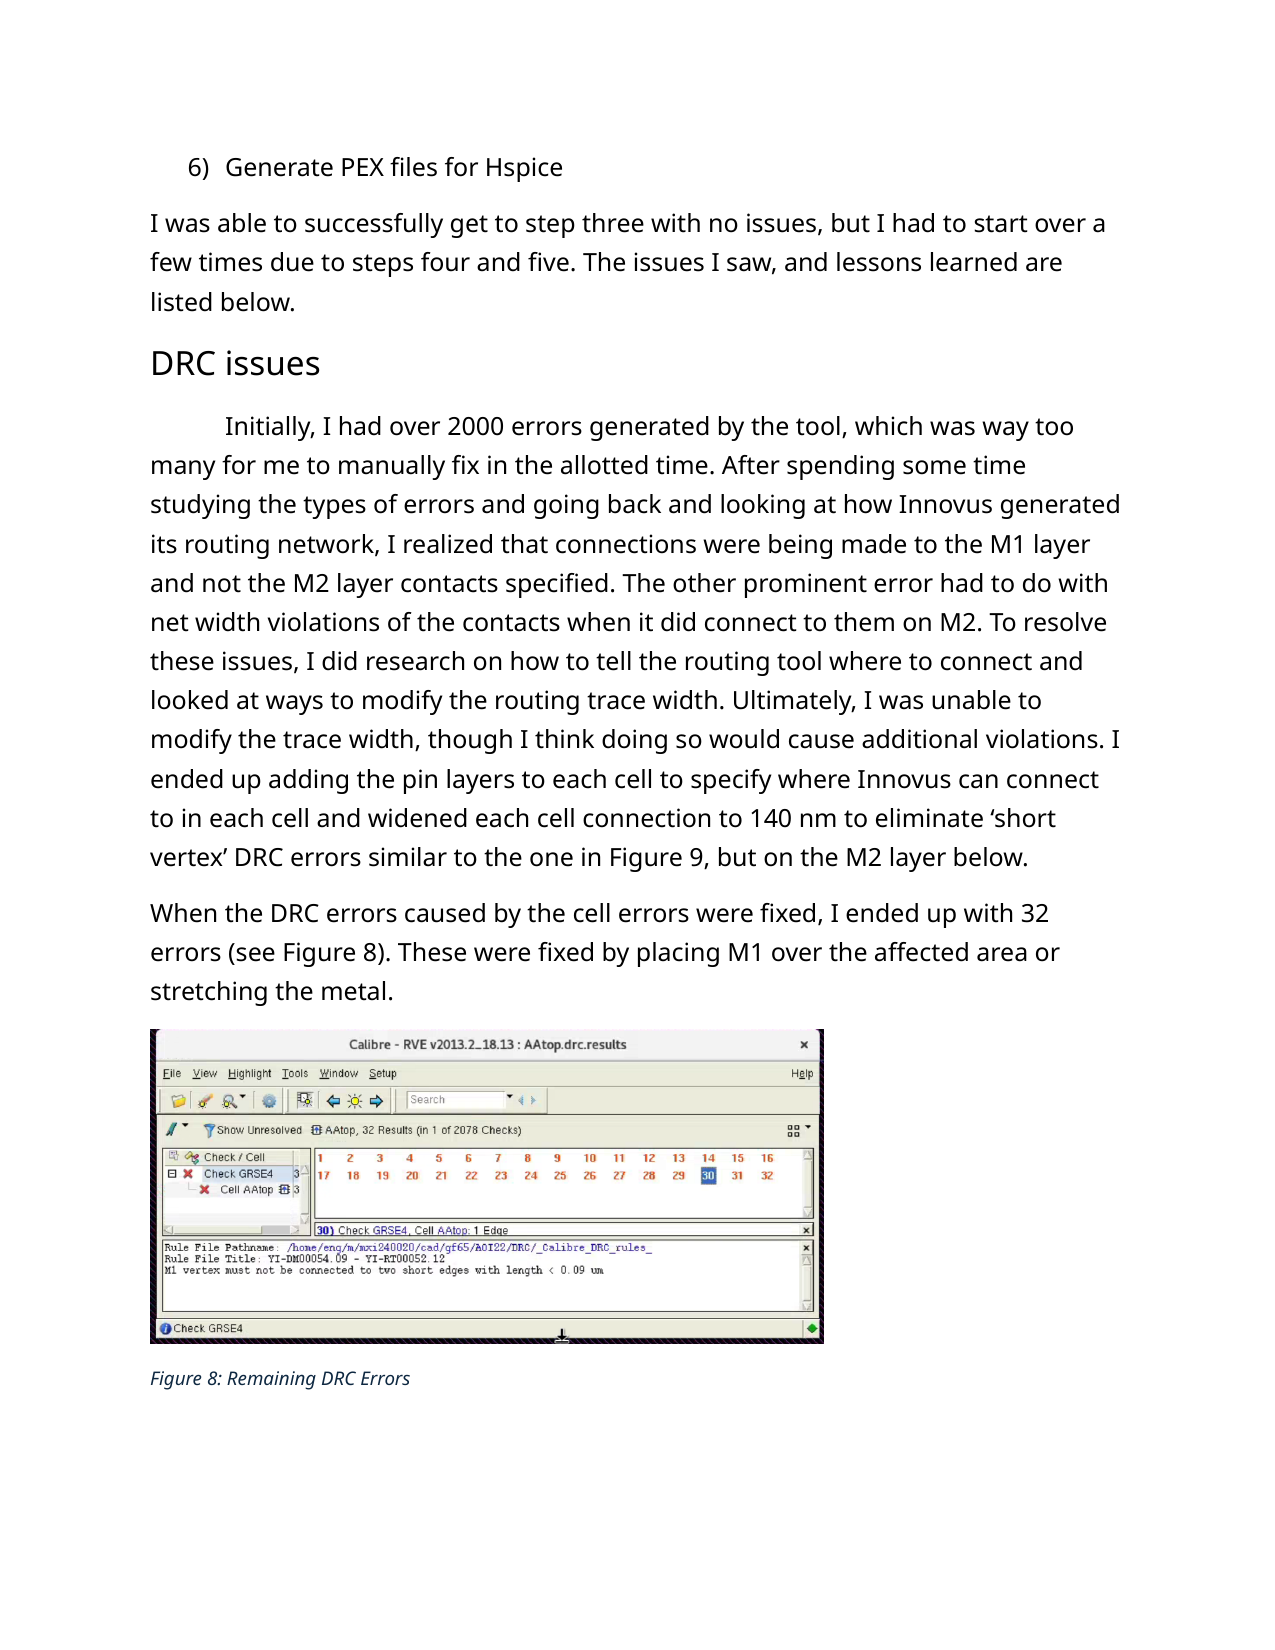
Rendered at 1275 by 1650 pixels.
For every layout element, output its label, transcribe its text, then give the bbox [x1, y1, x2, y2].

list Generate PEX files for Hspice [187, 150, 1125, 184]
text Initially, I had over 2000 errors generated by the tool, which was way too many for me to manually fix in the allotted time. After spending some time studying the types of errors and going back and looking at how Innovus generated its routing network, I realized that connections were being made to the M1 layer and not the M2 layer contacts specified. The other prominent error had to do with net width violations of the contacts when it did connect to them on M2. To resolve these issues, I did research on how to tell the routing tool where to connect and looked at ways to modify the routing trace width. Ultimately, I was unable to modify the trace width, though I think doing so would cause additional violations. I ended up adding the pin layers to each cell to specify where Innovus can connect to in each cell and widened each cell connection to 140 nm to eliminate ‘short vertex’ DRC errors similar to the one in Figure 9, but on the M2 layer below. [150, 409, 1125, 874]
text Figure 8: Remaining DRC Errors [150, 1365, 1125, 1391]
text DRC issues [150, 340, 1125, 385]
text When the DRC errors caused by the cell errors were fixed, I ended up with 32 errors (see Figure 8). These were fixed by placing M1 over the affected area or stretching the metal. [150, 896, 1125, 1008]
text I was able to successfully get to step three with no issues, but I had to start over a few times due to steps four and five. The issues I saw, and lessons learned are listed below. [150, 206, 1125, 318]
picture [150, 1029, 824, 1344]
